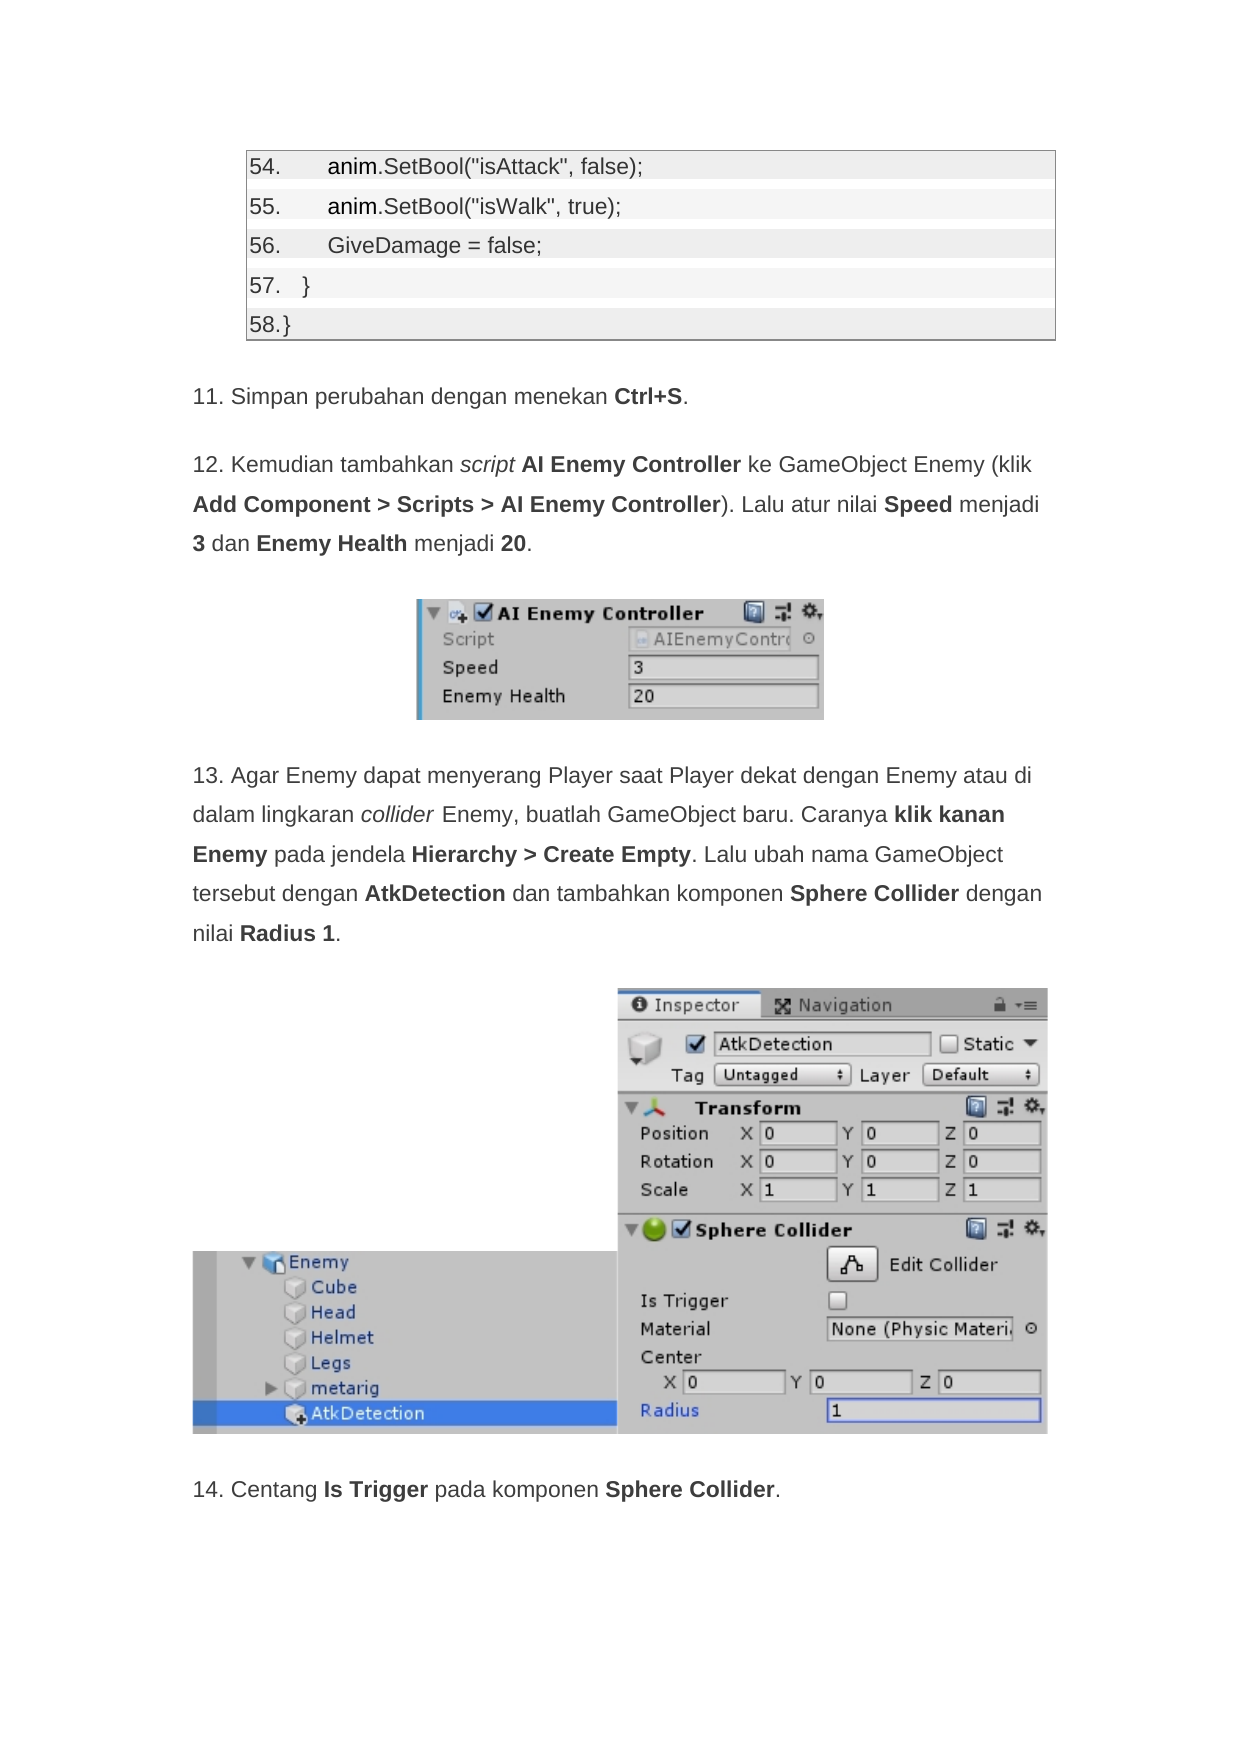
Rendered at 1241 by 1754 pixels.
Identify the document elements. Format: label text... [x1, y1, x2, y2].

list } [247, 268, 1055, 298]
list } [247, 308, 1055, 339]
text 12. Kemudian tambahkan script AI Enemy Controller ke GameObject Enemy (klik Add Component > Scripts > AI Enemy Controller). Lalu atur nilai Speed menjadi 3 dan Enemy Health menjadi 20. [192, 451, 1053, 557]
list anim.SetBool("isAttack", false); [247, 151, 1055, 179]
picture [192, 988, 1048, 1434]
picture [416, 599, 824, 720]
text 14. Centang Is Trigger pada komponen Sphere Collider. [192, 1476, 1053, 1502]
text 13. Agar Enemy dapat menyerang Player saat Player dekat dengan Enemy atau di dalam lingkaran collider Enemy, buatlah GameObject baru. Caranya klik kanan Enemy pada jendela Hierarchy > Create Empty. Lalu ubah nama GameObject tersebut dengan AtkDetection dan tambahkan komponen Sphere Collider dengan nilai Radius 1. [192, 762, 1053, 946]
list GiveDamage = false; [247, 229, 1055, 258]
list anim.SetBool("isWalk", true); [247, 189, 1055, 219]
text 11. Simpan perubahan dengan menekan Ctrl+S. [192, 383, 1053, 409]
